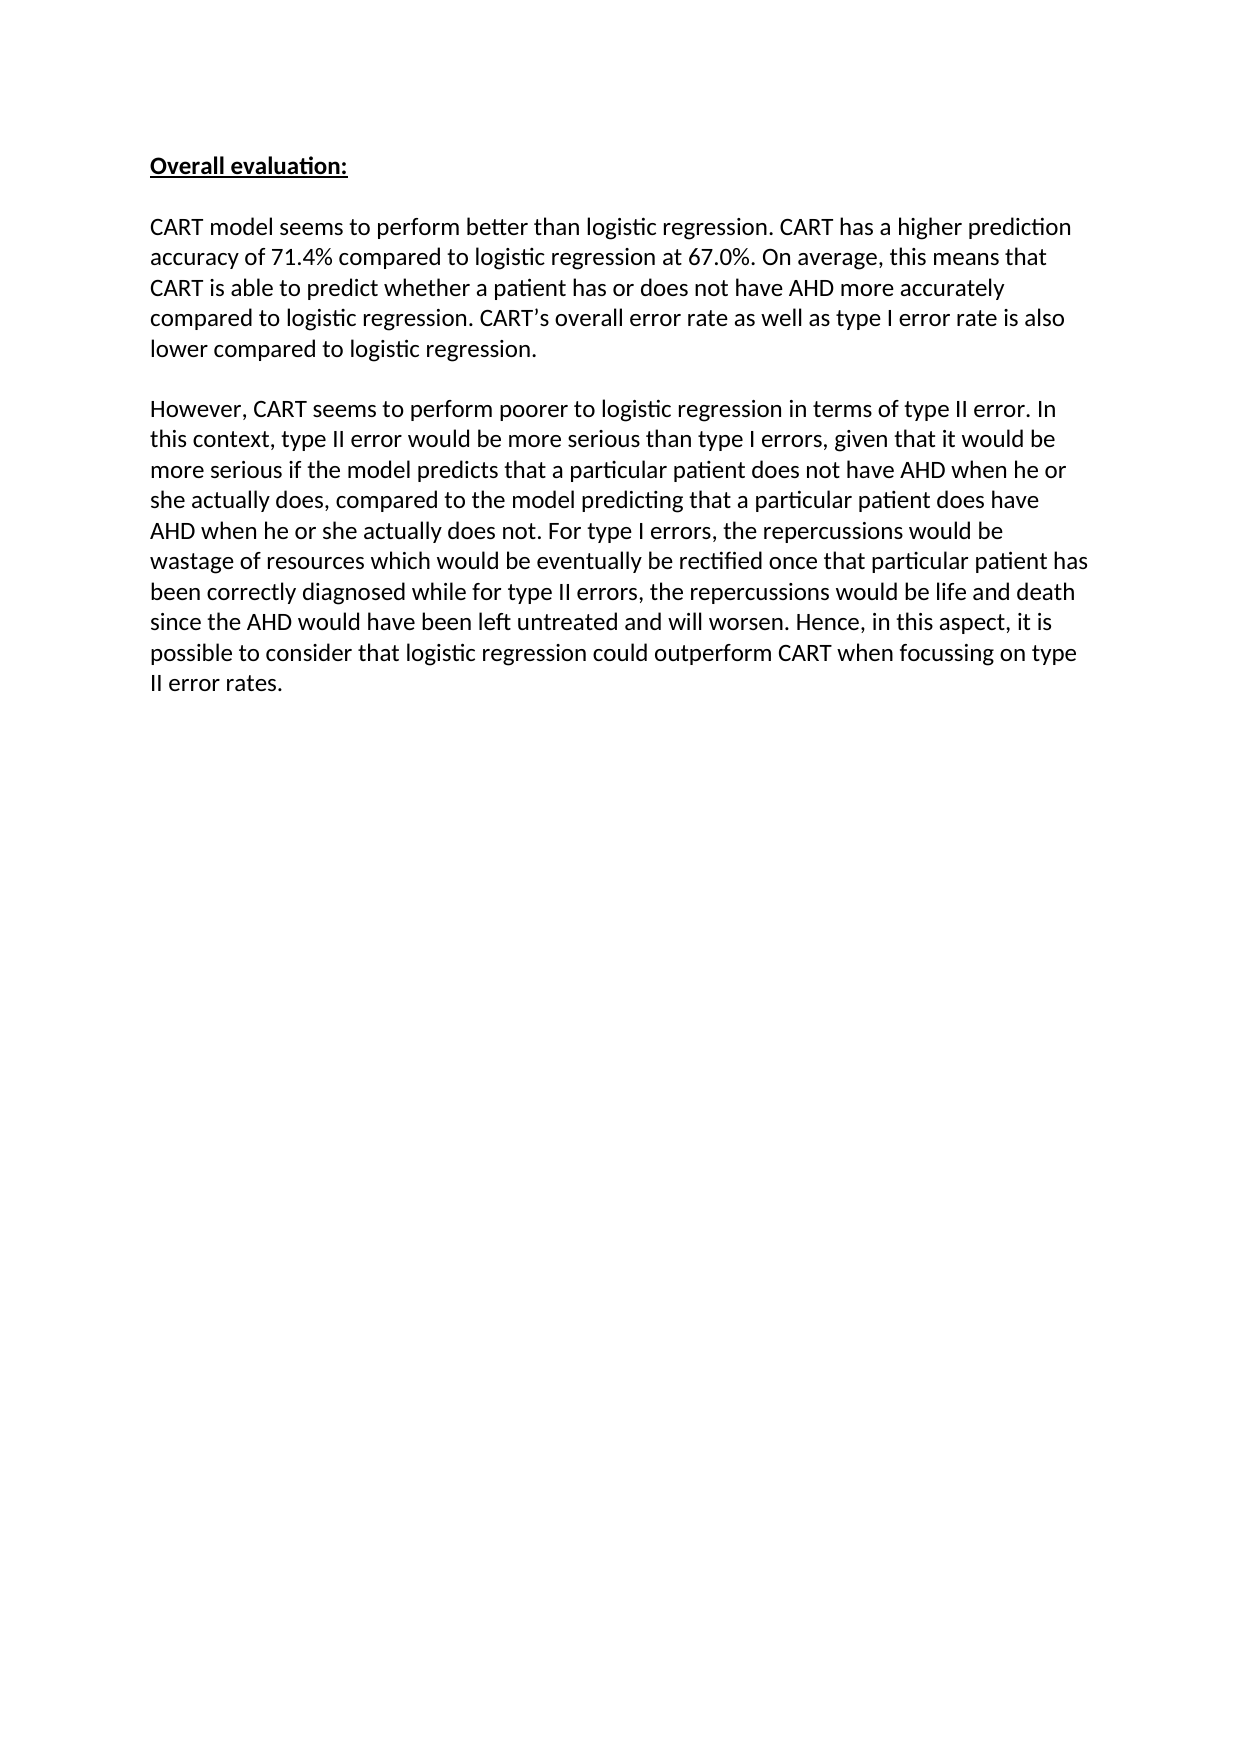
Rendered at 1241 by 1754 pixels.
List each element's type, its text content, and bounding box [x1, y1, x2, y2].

text Overall evaluation: CART model seems to perform better than logistic regression. CART has a higher prediction accuracy of 71.4% compared to logistic regression at 67.0%. On average, this means that CART is able to predict whether a patient has or does not have AHD more accurately compared to logistic regression. CART’s overall error rate as well as type I error rate is also lower compared to logistic regression. [150, 150, 1090, 364]
text However, CART seems to perform poorer to logistic regression in terms of type II error. In this context, type II error would be more serious than type I errors, given that it would be more serious if the model predicts that a particular patient does not have AHD when he or she actually does, compared to the model predicting that a particular patient does have AHD when he or she actually does not. For type I errors, the repercussions would be wastage of resources which would be eventually be rectified once that particular patient has been correctly diagnosed while for type II errors, the repercussions would be life and death since the AHD would have been left untreated and will worsen. Hence, in this aspect, it is possible to consider that logistic regression could outperform CART when focussing on type II error rates. [150, 393, 1090, 698]
